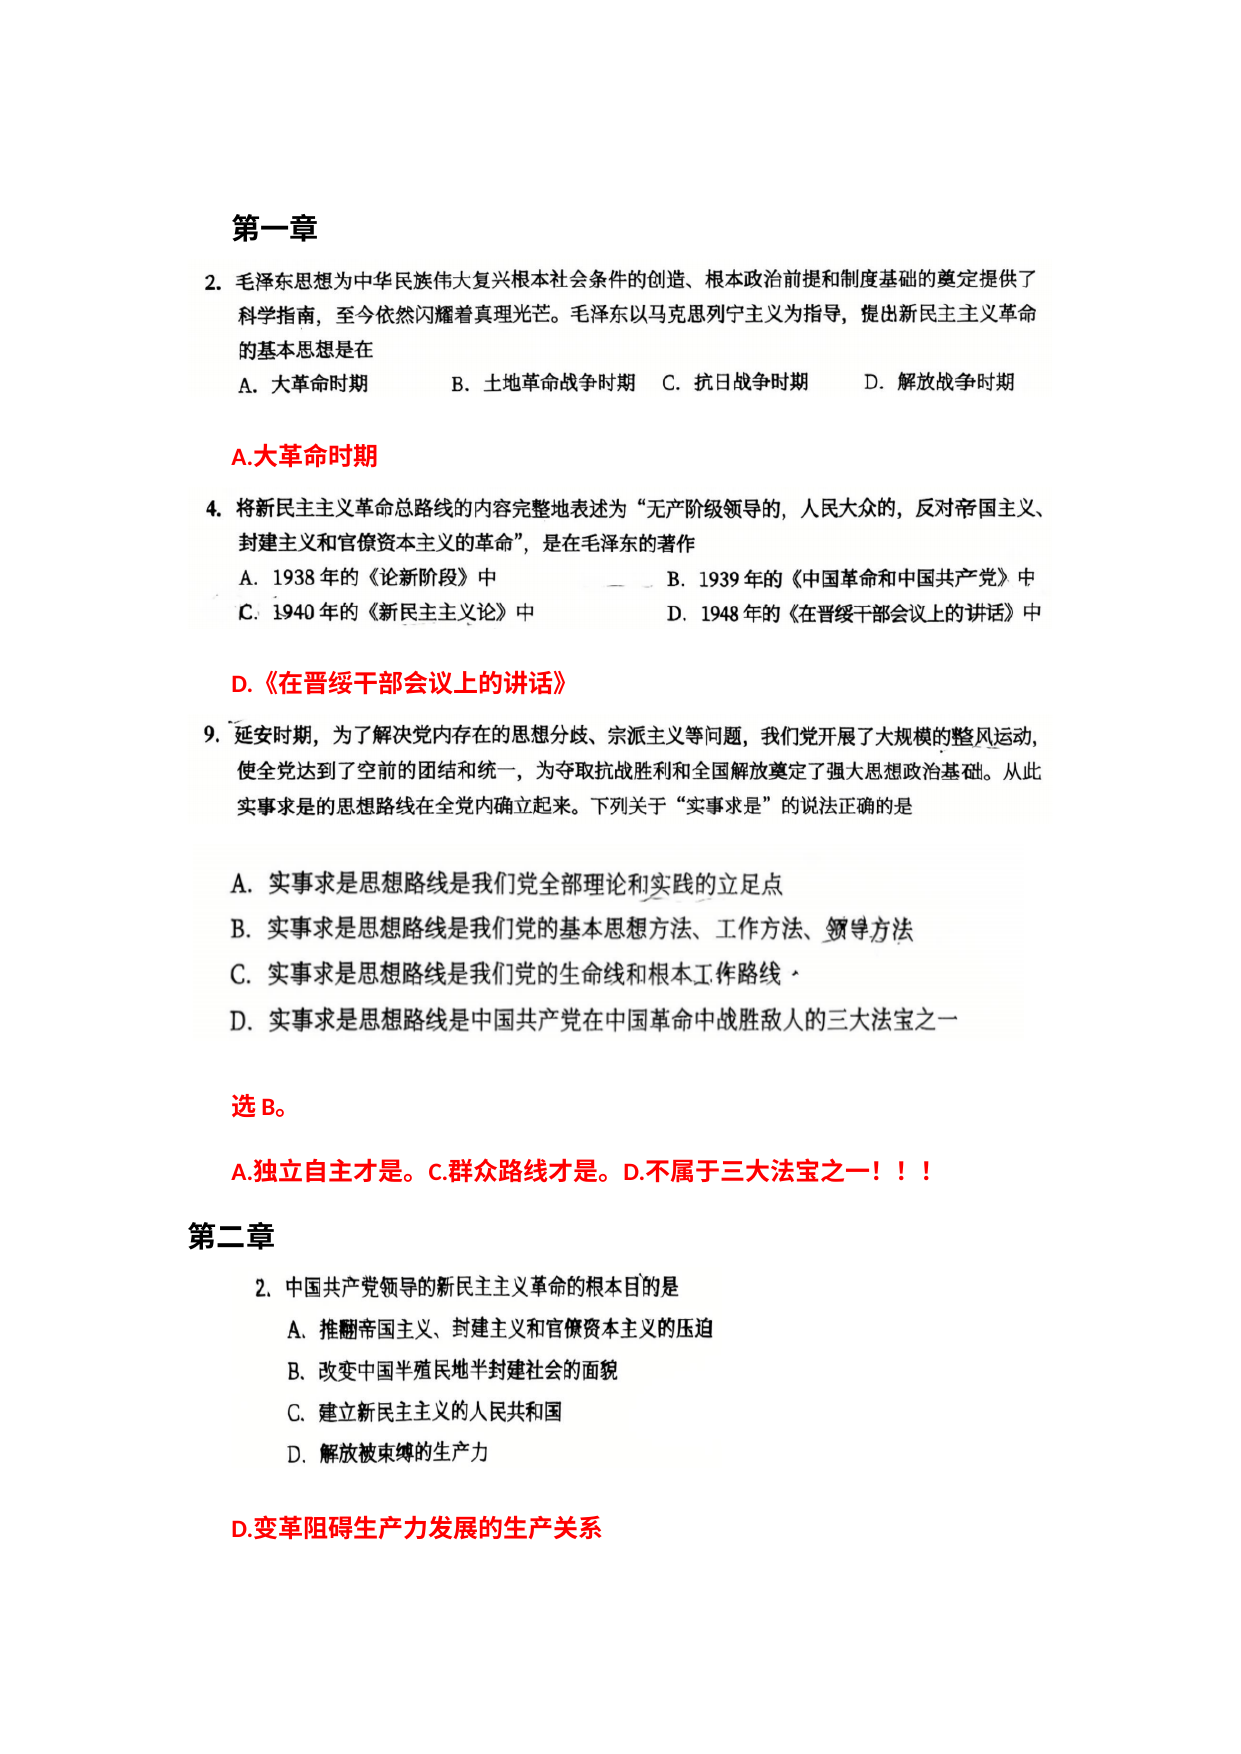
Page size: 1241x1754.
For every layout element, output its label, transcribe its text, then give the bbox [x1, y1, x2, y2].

picture [192, 844, 1025, 1041]
text D.变革阻碍生产力发展的生产关系 [187, 1494, 1053, 1559]
text A.独立自主才是。C.群众路线才是。D.不属于三大法宝之一！！！ [187, 1137, 1053, 1202]
picture [187, 259, 1053, 397]
picture [187, 714, 1053, 824]
picture [187, 487, 1052, 629]
text D.《在晋绥干部会议上的讲话》 [187, 649, 1053, 714]
text 第一章 [187, 194, 1053, 259]
text 选B。 [187, 1072, 1053, 1137]
picture [231, 1267, 722, 1468]
text A.大革命时期 [187, 422, 1053, 487]
list 第二章 [187, 1202, 1053, 1267]
